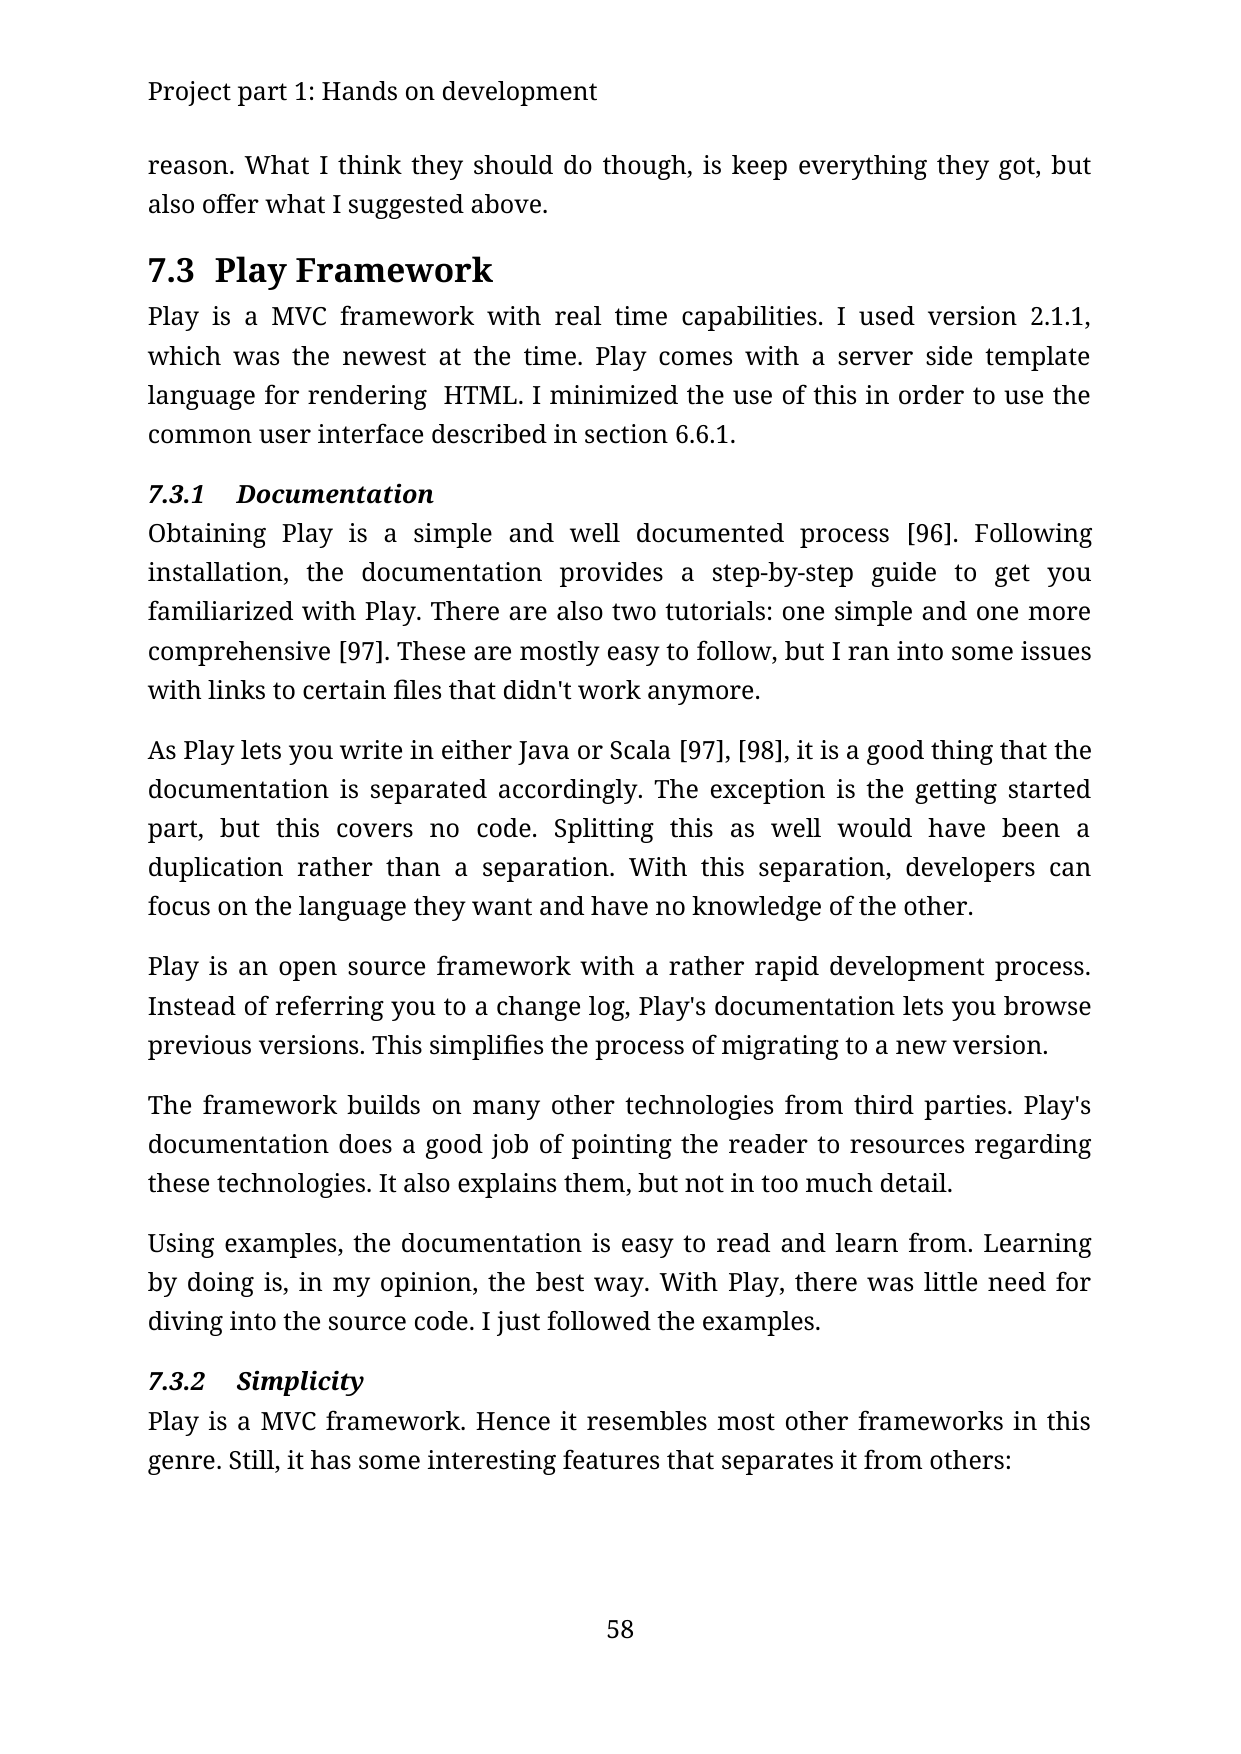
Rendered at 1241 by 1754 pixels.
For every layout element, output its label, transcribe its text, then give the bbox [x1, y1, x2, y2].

text Obtaining Play is a simple and well documented process [96]. Following installation, the documentation provides a step-by-step guide to get you familiarized with Play. There are also two tutorials: one simple and one more comprehensive [97]. These are mostly easy to follow, but I ran into some issues with links to certain files that didn't work anymore. [148, 516, 1092, 706]
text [148, 148, 1092, 221]
text Using examples, the documentation is easy to read and learn from. Learning by doing is, in my opinion, the best way. With Play, there was little need for diving into the source code. I just followed the examples. [148, 1226, 1092, 1338]
text As Play lets you write in either Java or Scala [97], [98], it is a good thing that the documentation is separated accordingly. The exception is the getting started part, but this covers no code. Splitting this as well would have been a duplication rather than a separation. With this separation, developers can focus on the language they want and have no knowledge of the other. [148, 732, 1092, 923]
text Play is an open source framework with a rather rapid development process. Instead of referring you to a change log, Play's documentation lets you browse previous versions. This simplifies the process of migrating to a new version. [148, 949, 1092, 1061]
subtitle Documentation [148, 477, 1092, 511]
subtitle Simplicity [148, 1364, 1092, 1398]
subtitle Play Framework [148, 247, 1092, 292]
text The framework builds on many other technologies from third parties. Play's documentation does a good job of pointing the reader to resources regarding these technologies. It also explains them, but not in too much detail. [148, 1087, 1092, 1200]
text Play is a MVC framework. Hence it resembles most other frameworks in this genre. Still, it has some interesting features that separates it from others: [148, 1403, 1092, 1476]
text Play is a MVC framework with real time capabilities. I used version 2.1.1, which was the newest at the time. Play comes with a server side template language for rendering HTML. I minimized the use of this in order to use the common user interface described in section 6.6.1. [148, 299, 1092, 451]
